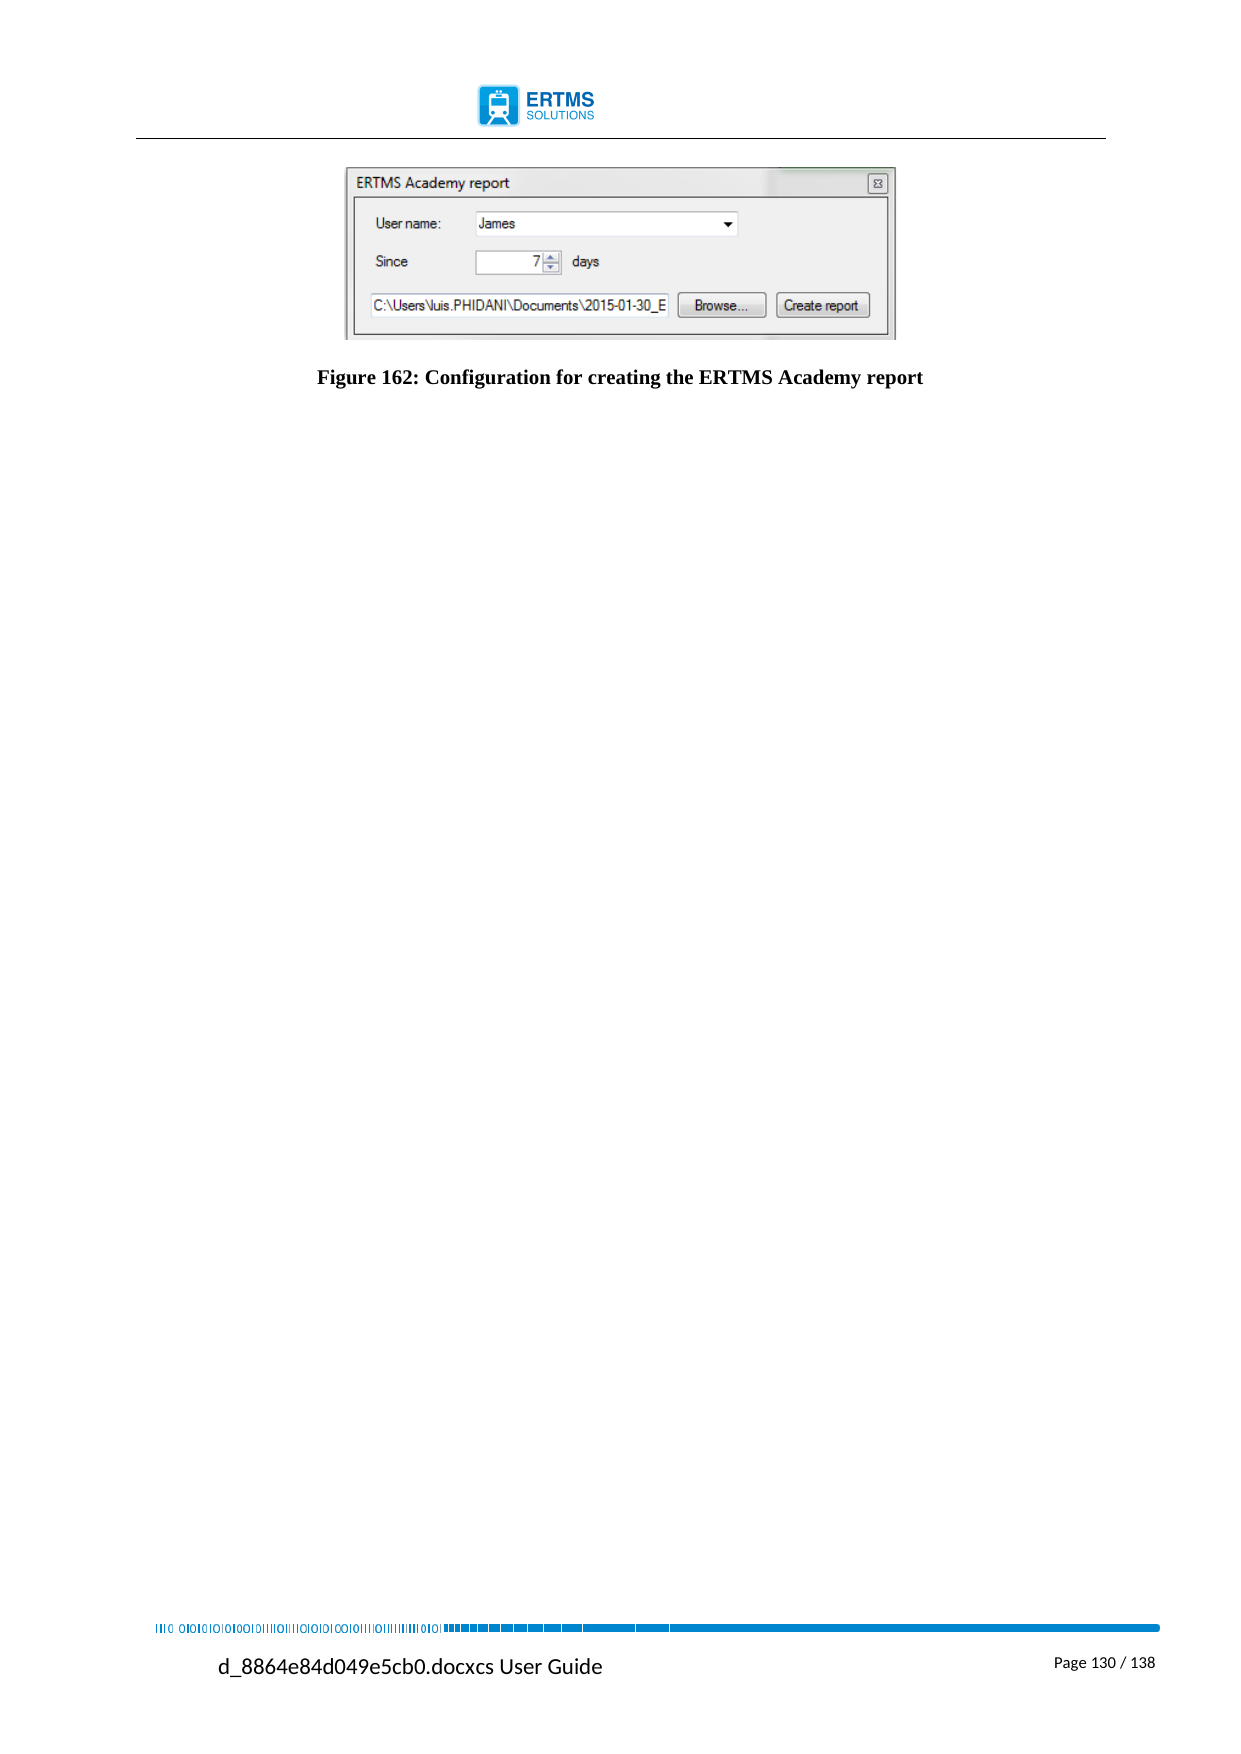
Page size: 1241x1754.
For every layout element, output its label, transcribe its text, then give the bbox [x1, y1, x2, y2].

text Figure 162: Configuration for creating the ERTMS Academy report [148, 365, 1093, 389]
picture [156, 1624, 1160, 1633]
picture [344, 167, 897, 340]
picture [466, 73, 605, 138]
